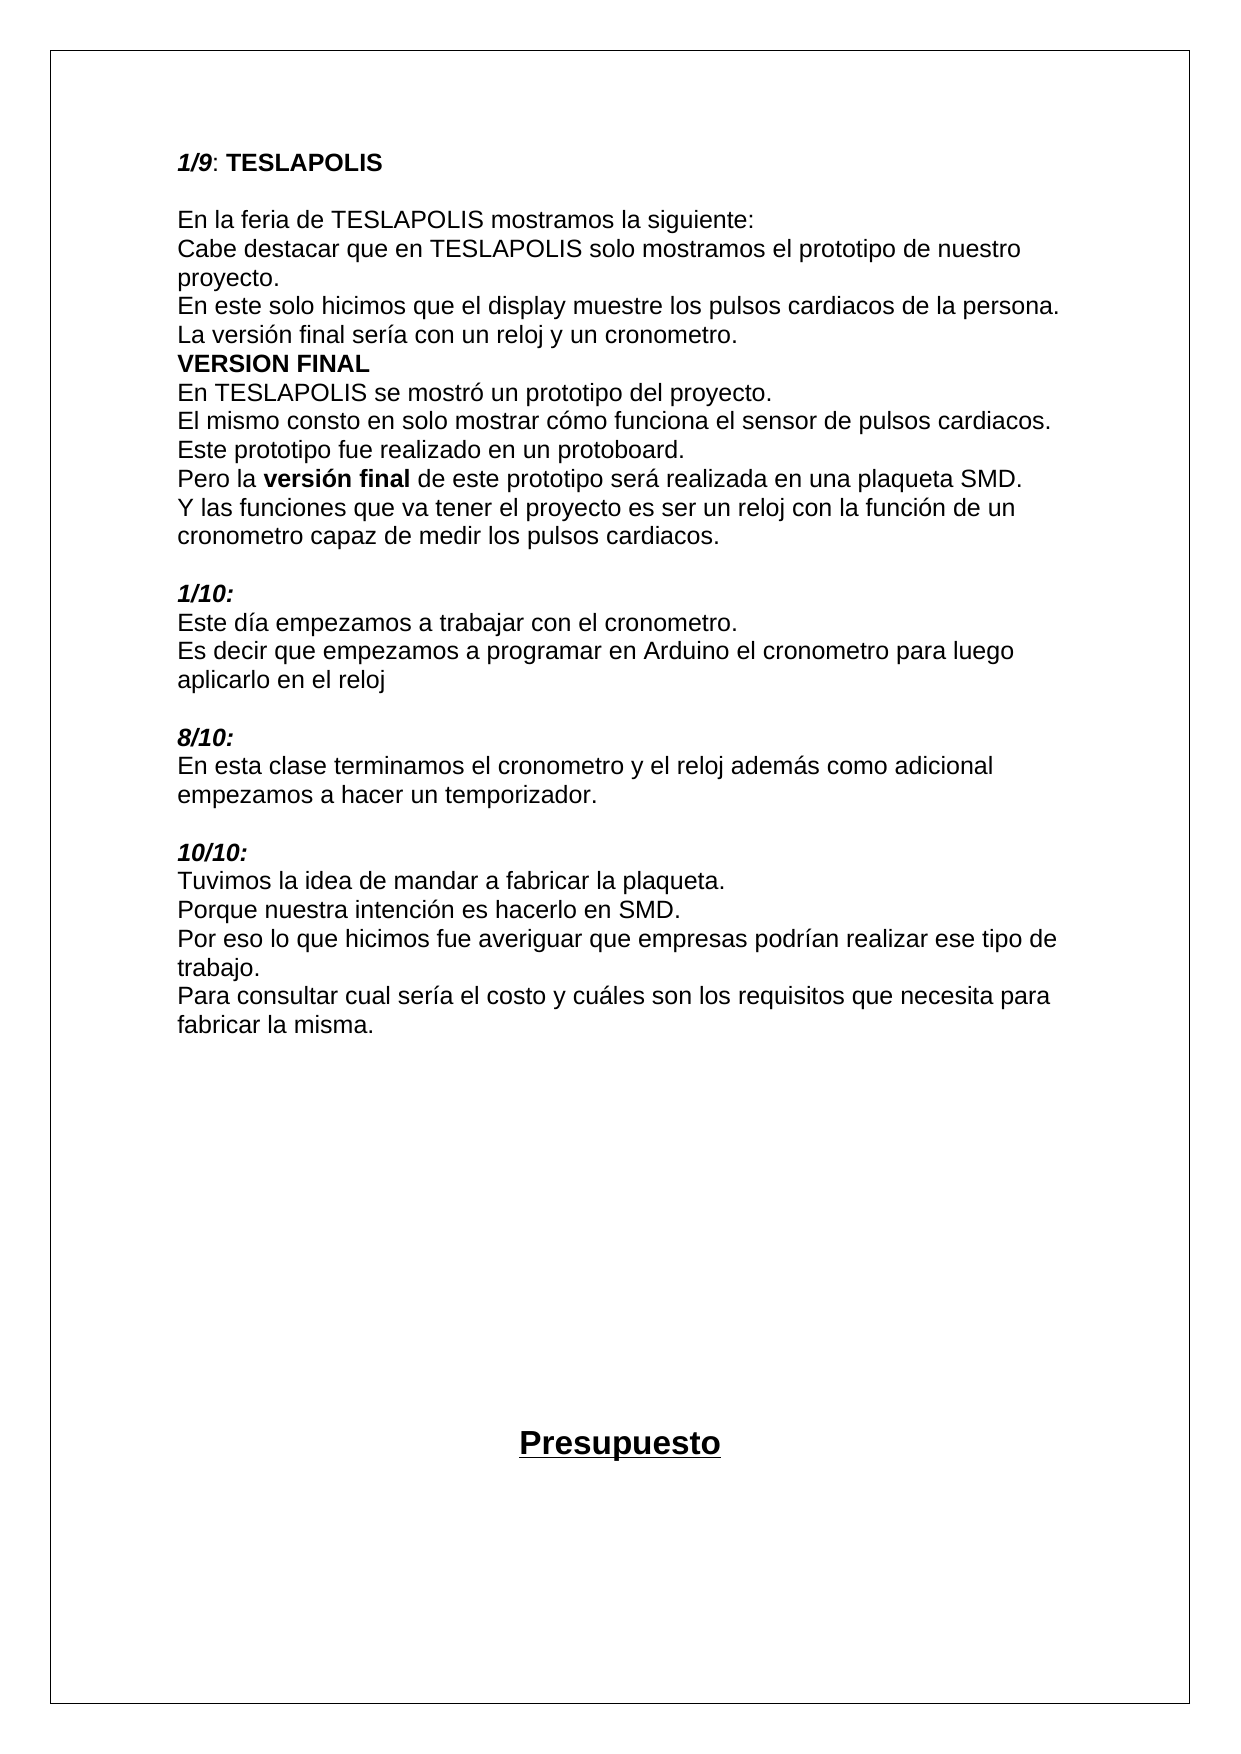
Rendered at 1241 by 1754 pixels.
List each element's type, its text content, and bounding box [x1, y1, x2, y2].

text Es decir que empezamos a programar en Arduino el cronometro para luego aplicarlo en el reloj [177, 636, 1063, 694]
text En esta clase terminamos el cronometro y el reloj además como adicional empezamos a hacer un temporizador. [177, 751, 1063, 809]
text Tuvimos la idea de mandar a fabricar la plaqueta. [177, 866, 1063, 895]
text Pero la versión final de este prototipo será realizada en una plaqueta SMD. [177, 464, 1063, 492]
text La versión final sería con un reloj y un cronometro. [177, 320, 1063, 349]
text 1/9: TESLAPOLIS [177, 147, 1063, 176]
text Este día empezamos a trabajar con el cronometro. [177, 607, 1063, 636]
text VERSION FINAL [177, 349, 1063, 377]
text Cabe destacar que en TESLAPOLIS solo mostramos el prototipo de nuestro proyecto. [177, 234, 1063, 291]
text En este solo hicimos que el display muestre los pulsos cardiacos de la persona. [177, 291, 1063, 320]
text En TESLAPOLIS se mostró un prototipo del proyecto. [177, 377, 1063, 406]
text Porque nuestra intención es hacerlo en SMD. [177, 895, 1063, 924]
text Presupuesto [177, 1423, 1063, 1462]
text Este prototipo fue realizado en un protoboard. [177, 435, 1063, 464]
text 8/10: [177, 722, 1063, 751]
text En la feria de TESLAPOLIS mostramos la siguiente: [177, 205, 1063, 234]
text Y las funciones que va tener el proyecto es ser un reloj con la función de un cronometro capaz de medir los pulsos cardiacos. [177, 492, 1063, 550]
text 1/10: [177, 579, 1063, 607]
text El mismo consto en solo mostrar cómo funciona el sensor de pulsos cardiacos. [177, 406, 1063, 435]
text Para consultar cual sería el costo y cuáles son los requisitos que necesita para fabricar la misma. [177, 981, 1063, 1039]
text Por eso lo que hicimos fue averiguar que empresas podrían realizar ese tipo de trabajo. [177, 924, 1063, 981]
text 10/10: [177, 837, 1063, 866]
